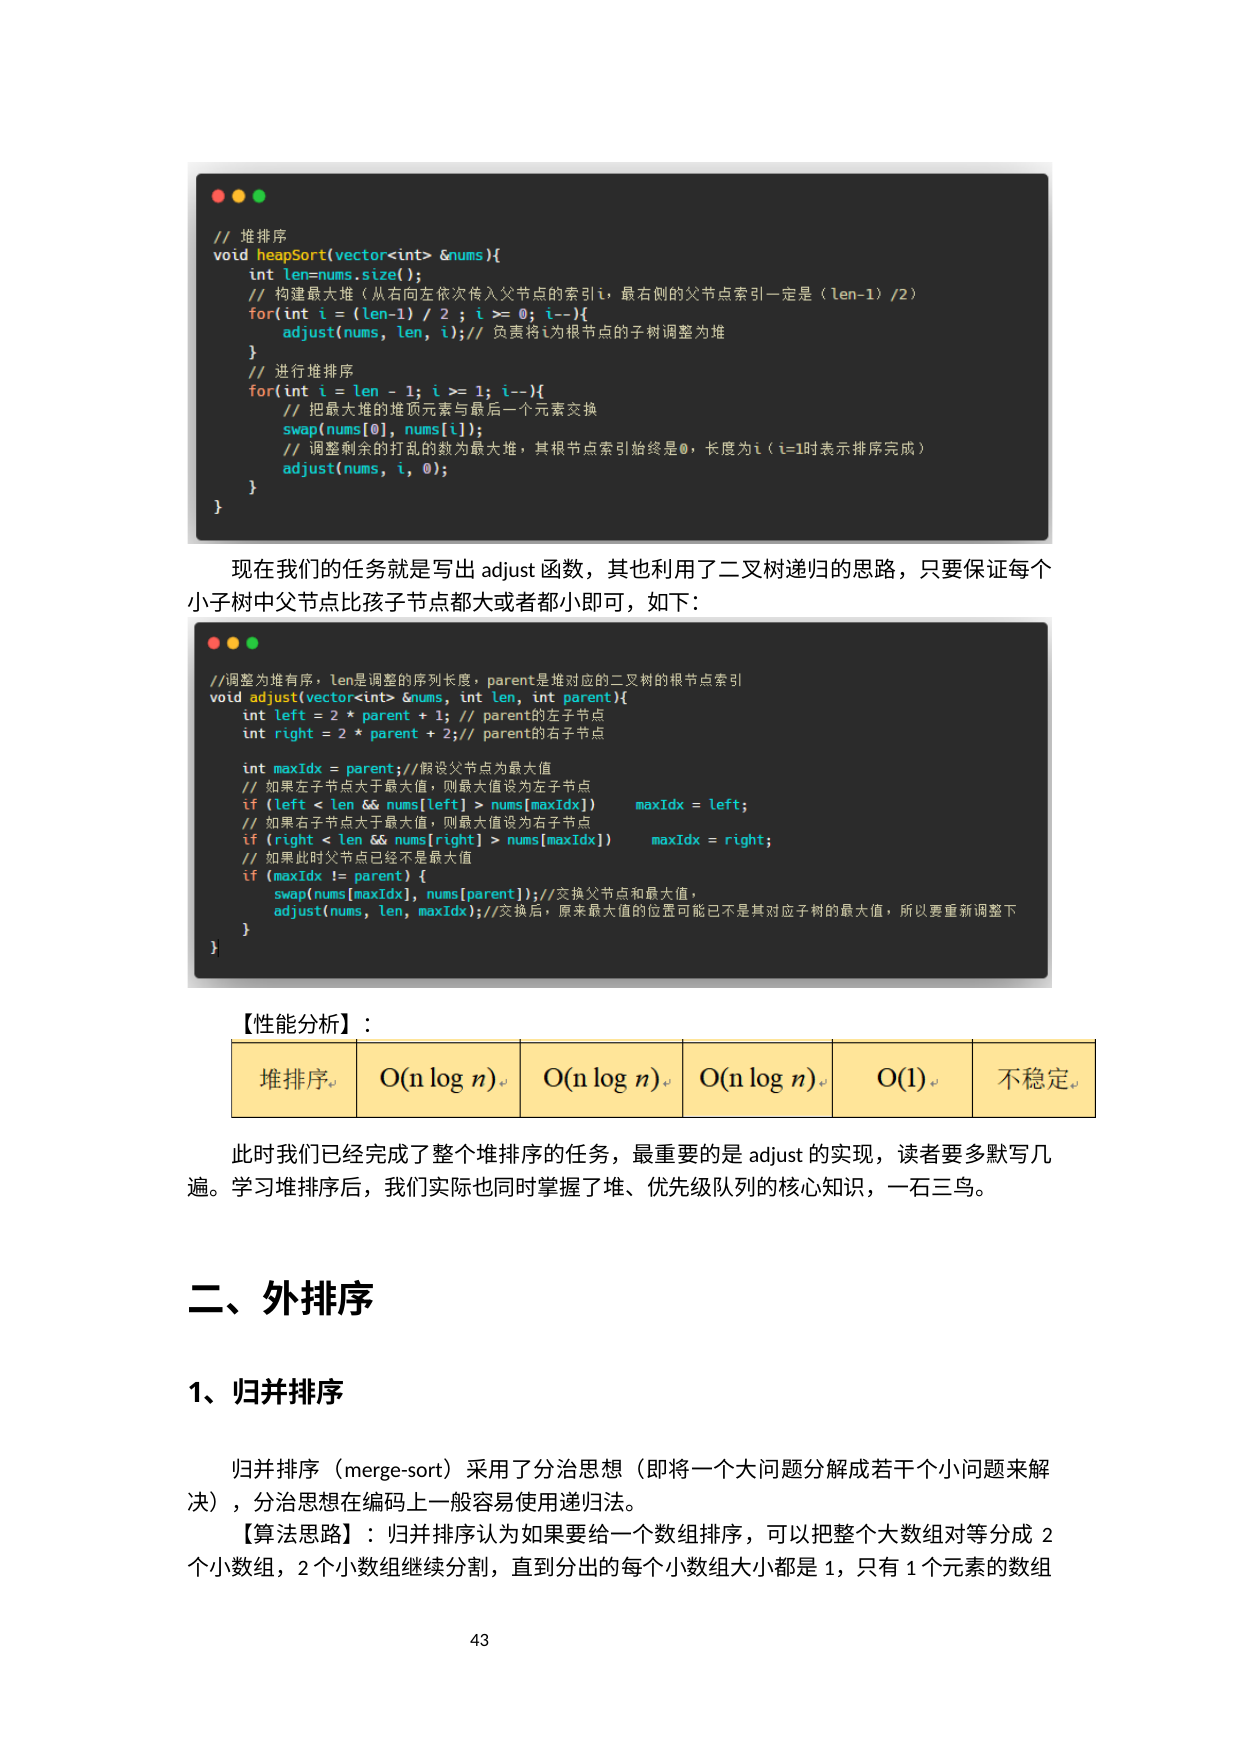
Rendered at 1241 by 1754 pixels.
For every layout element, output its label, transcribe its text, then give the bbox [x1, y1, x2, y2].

text 【性能分析】： [187, 1007, 1053, 1039]
picture [231, 1039, 1096, 1118]
picture [187, 617, 1052, 988]
text 现在我们的任务就是写出adjust函数，其也利用了二叉树递归的思路，只要保证每个小子树中父节点比孩子节点都大或者都小即可，如下： [187, 552, 1053, 617]
text 此时我们已经完成了整个堆排序的任务，最重要的是adjust的实现，读者要多默写几遍。学习堆排序后，我们实际也同时掌握了堆、优先级队列的核心知识，一石三鸟。 [187, 1137, 1053, 1202]
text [187, 1517, 1053, 1582]
subtitle 二、外排序 [187, 1264, 1053, 1329]
subtitle 1、归并排序 [187, 1358, 1053, 1423]
text 归并排序（merge-sort）采用了分治思想（即将一个大问题分解成若干个小问题来解决），分治思想在编码上一般容易使用递归法。 [187, 1452, 1053, 1517]
picture [187, 162, 1053, 544]
